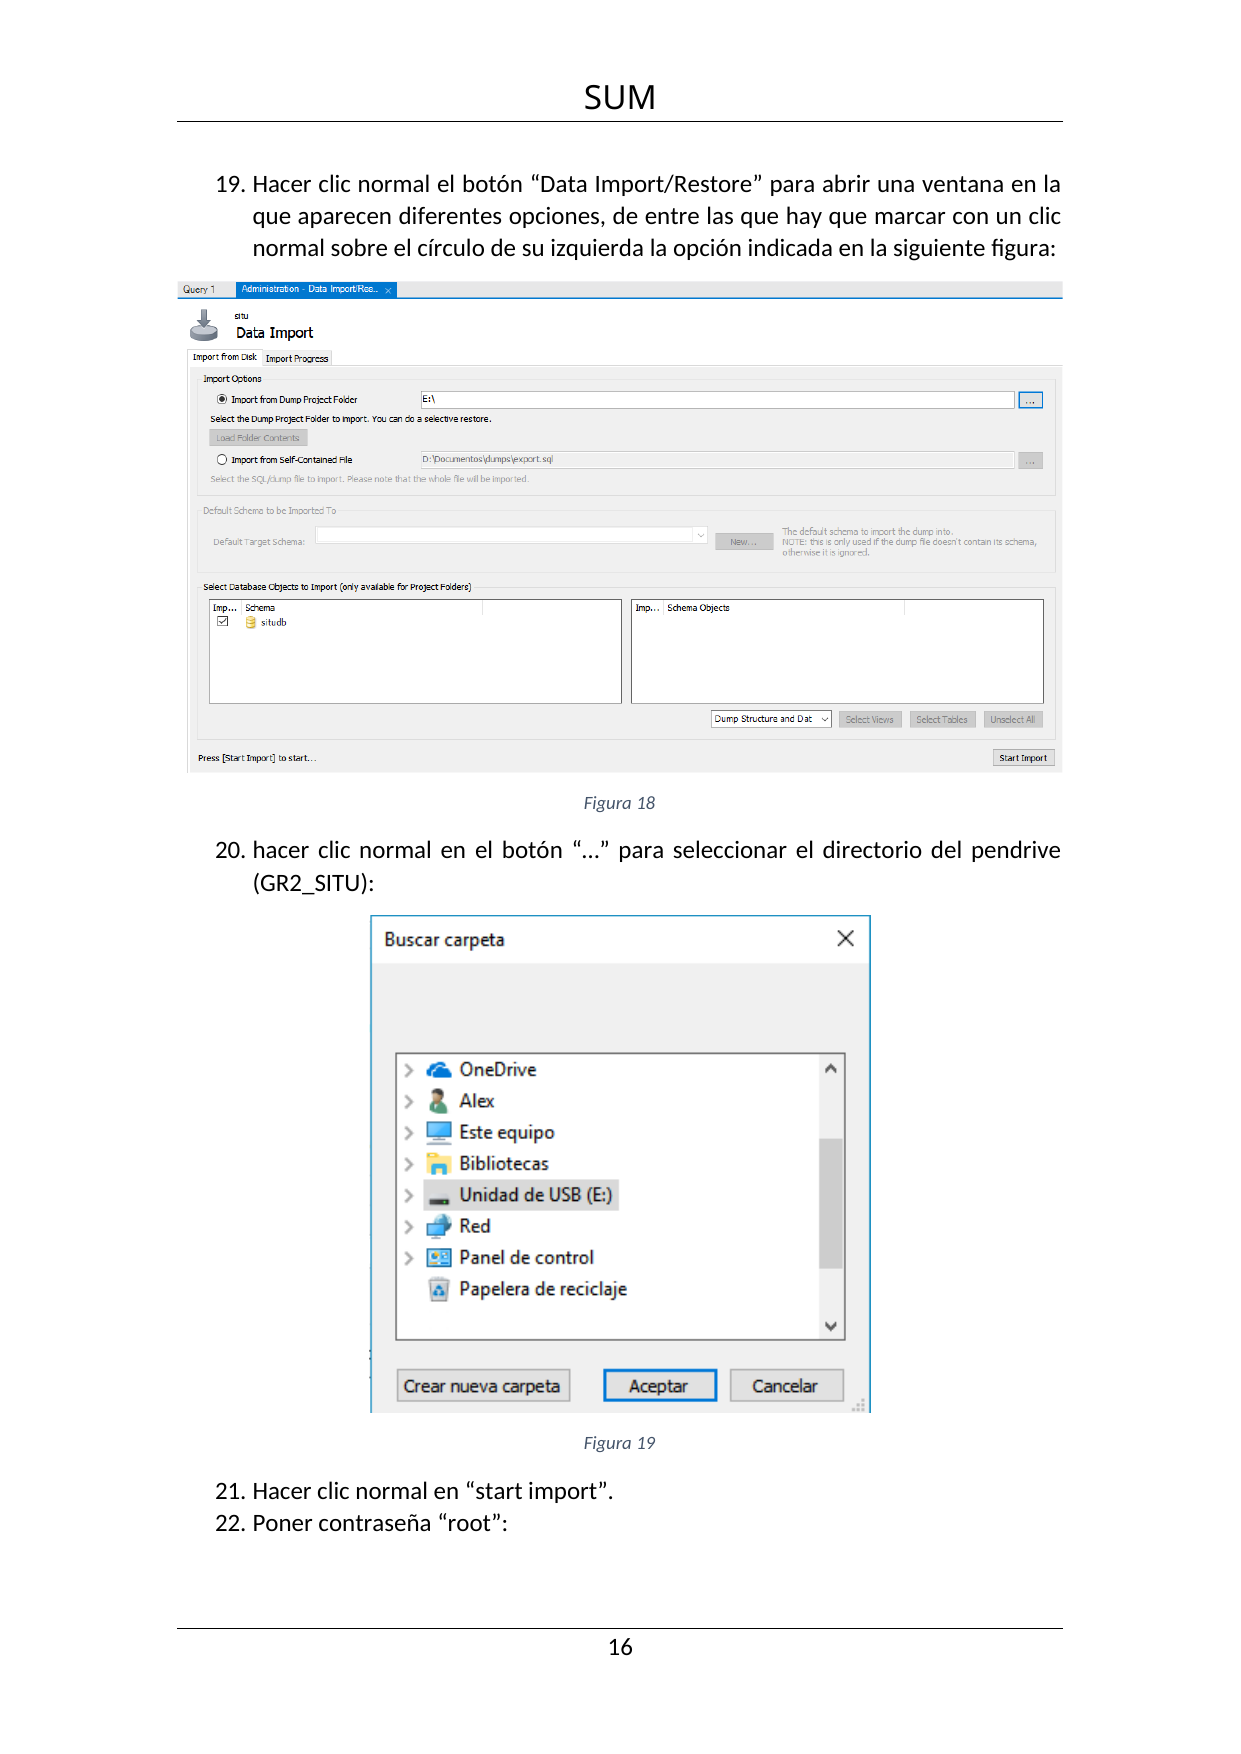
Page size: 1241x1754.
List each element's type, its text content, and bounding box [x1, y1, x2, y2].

list Poner contraseña “root”: [215, 1507, 1063, 1538]
picture [369, 915, 871, 1413]
text Figura 19 [177, 1431, 1063, 1454]
list Hacer clic normal en “start import”. [215, 1475, 1063, 1505]
list hacer clic normal en el botón “…” para seleccionar el directorio del pendrive (GR2_SITU): [215, 834, 1063, 897]
list Hacer clic normal el botón “Data Import/Restore” para abrir una ventana en la que aparecen diferentes opciones, de entre las que hay que marcar con un clic normal sobre el círculo de su izquierda la opción indicada en la siguiente figura: [215, 168, 1063, 263]
text Figura 18 [177, 791, 1063, 814]
picture [177, 281, 1063, 773]
